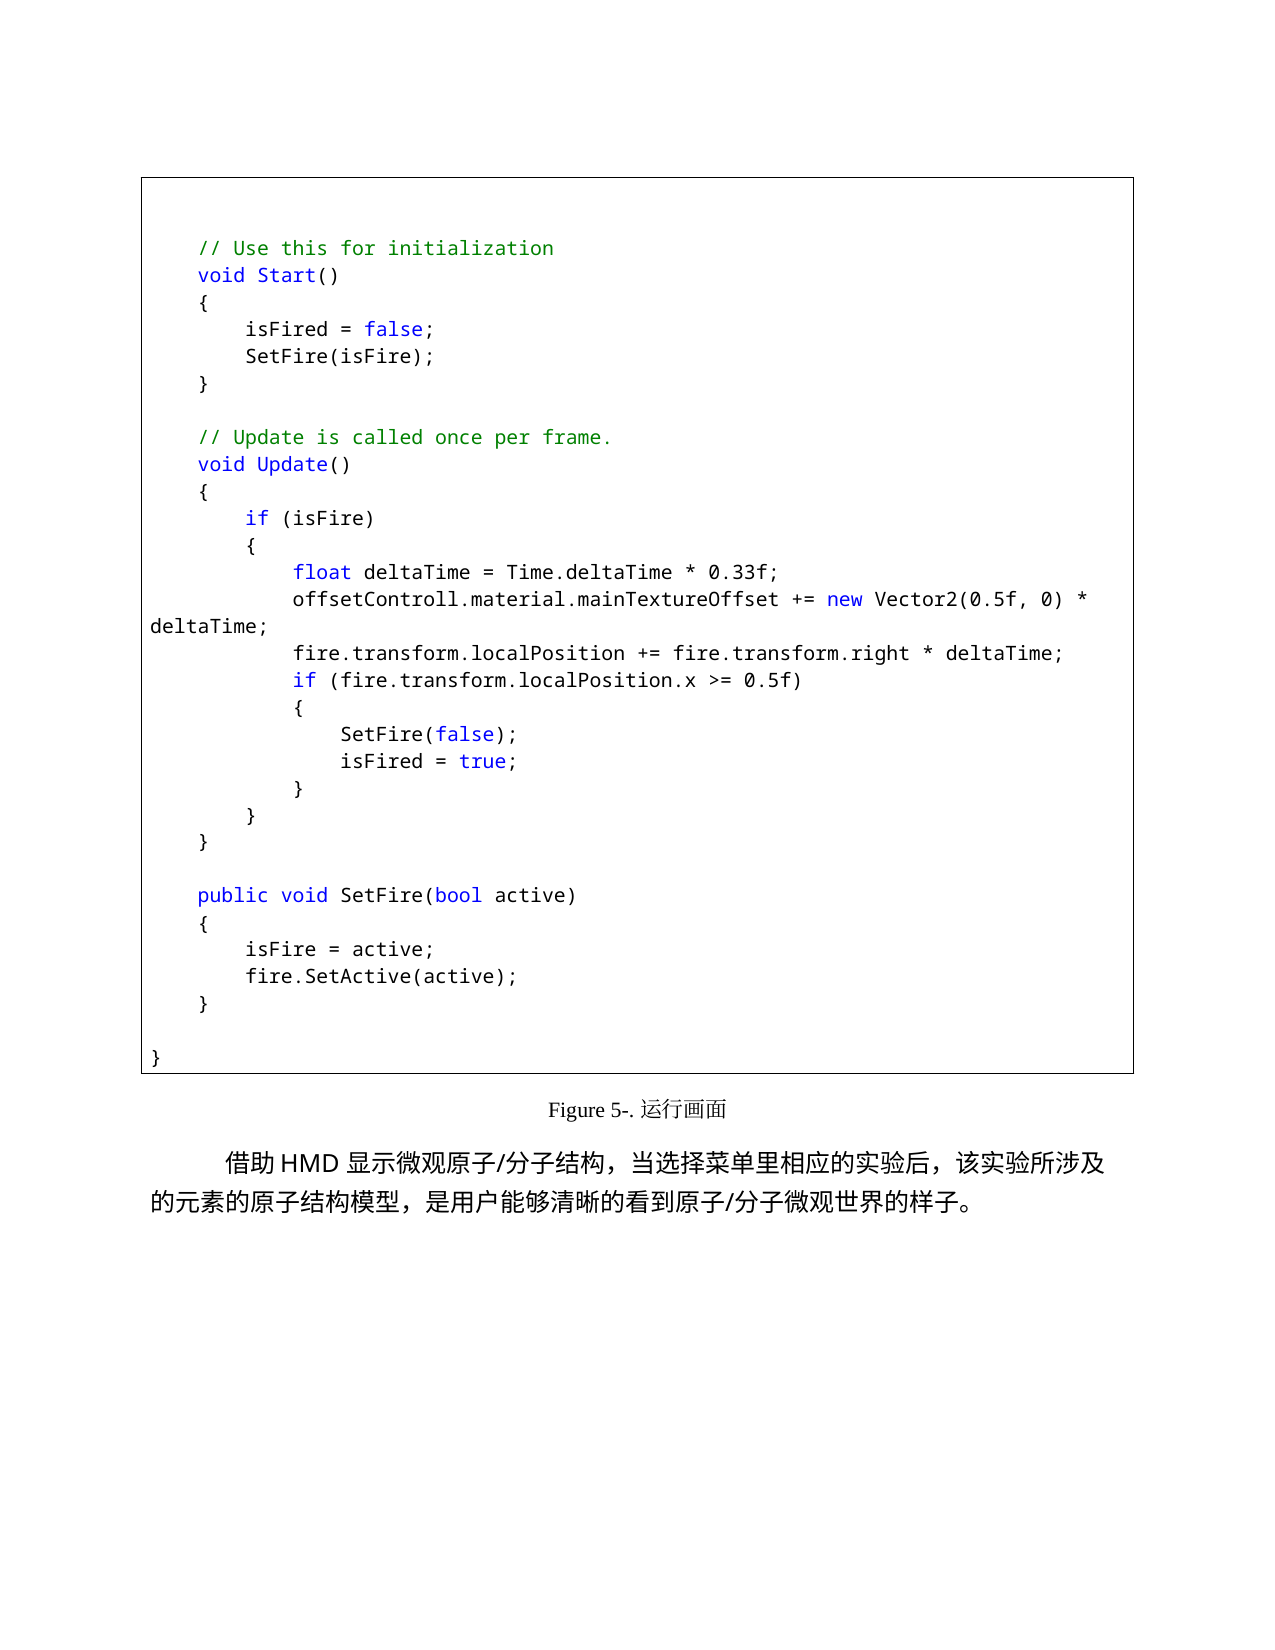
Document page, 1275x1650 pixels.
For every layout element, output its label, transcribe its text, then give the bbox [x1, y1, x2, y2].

text float deltaTime = Time.deltaTime * 0.33f; [150, 558, 1125, 585]
text isFire = active; [150, 936, 1125, 963]
text SetFire(isFire); [150, 342, 1125, 369]
text // Update is called once per frame. [150, 423, 1125, 450]
text fire.transform.localPosition += fire.transform.right * deltaTime; [150, 639, 1125, 666]
text { [150, 909, 1125, 936]
text if (isFire) [150, 504, 1125, 531]
text Figure 5-. 运行画面 [150, 1092, 1125, 1124]
text { [150, 288, 1125, 315]
text } [150, 990, 1125, 1017]
text // Use this for initialization [150, 234, 1125, 261]
text offsetControll.material.mainTextureOffset += new Vector2(0.5f, 0) * deltaTime; [150, 585, 1125, 639]
text } [150, 828, 1125, 855]
text void Update() [150, 450, 1125, 477]
text } [150, 801, 1125, 828]
text SetFire(false); [150, 720, 1125, 747]
text { [150, 477, 1125, 504]
text { [150, 693, 1125, 720]
text isFired = false; [150, 315, 1125, 342]
text } [150, 369, 1125, 396]
text public void SetFire(bool active) [150, 882, 1125, 909]
text isFired = true; [150, 747, 1125, 774]
text 借助HMD 显示微观原子/分子结构，当选择菜单里相应的实验后，该实验所涉及的元素的原子结构模型，是用户能够清晰的看到原子/分子微观世界的样子。 [150, 1143, 1125, 1218]
text fire.SetActive(active); [150, 963, 1125, 990]
text void Start() [150, 261, 1125, 288]
text } [150, 774, 1125, 801]
text if (fire.transform.localPosition.x >= 0.5f) [150, 666, 1125, 693]
text } [142, 1041, 1133, 1073]
text { [150, 531, 1125, 558]
